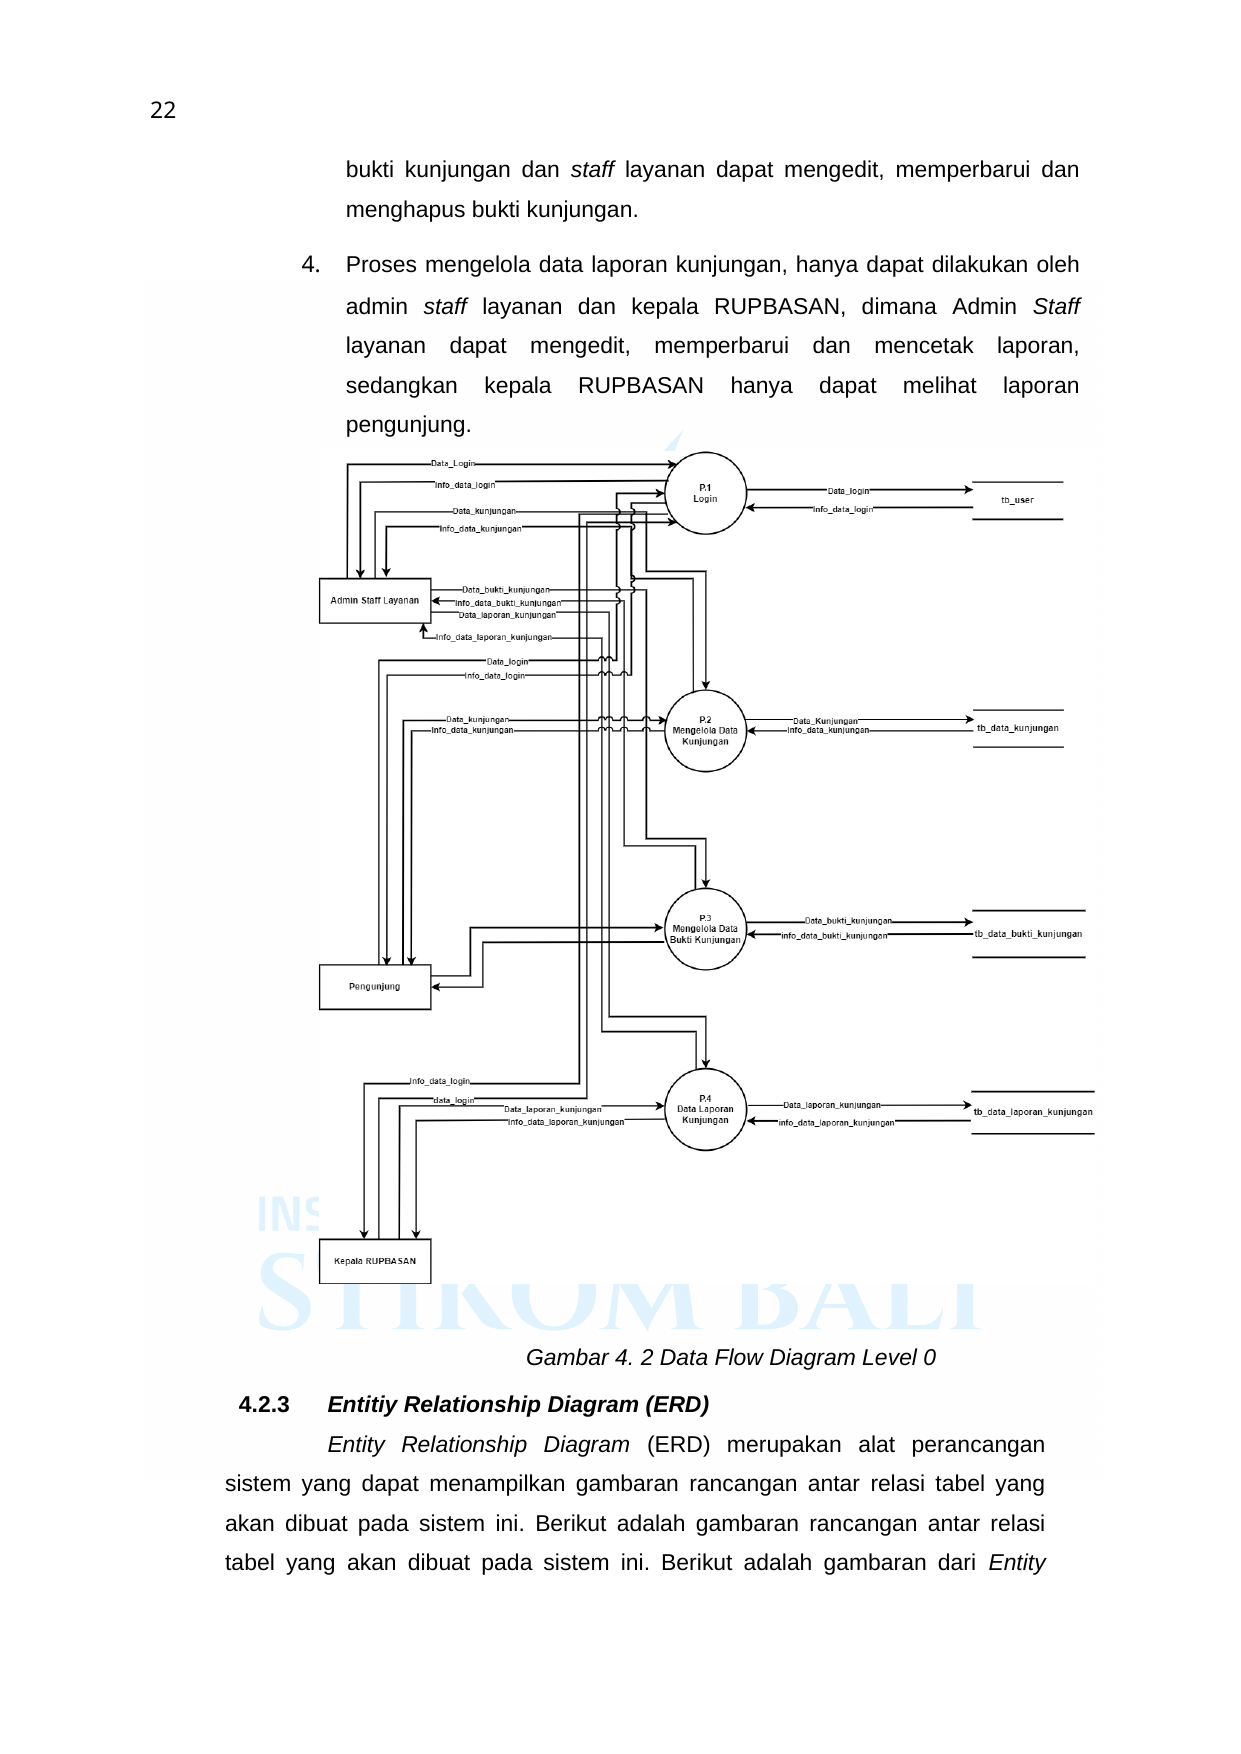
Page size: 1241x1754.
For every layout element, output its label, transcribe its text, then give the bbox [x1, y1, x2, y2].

subtitle Entitiy Relationship Diagram (ERD) [239, 1391, 1090, 1417]
picture [318, 451, 1095, 1284]
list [301, 156, 1080, 222]
text Gambar 4. 2 Data Flow Diagram Level 0 [150, 1344, 1090, 1370]
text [225, 1431, 1046, 1575]
list Proses mengelola data laporan kunjungan, hanya dapat dilakukan oleh admin staff layanan dan kepala RUPBASAN, dimana Admin Staff layanan dapat mengedit, memperbarui dan mencetak laporan, sedangkan kepala RUPBASAN hanya dapat melihat laporan pengunjung. [301, 248, 1080, 437]
